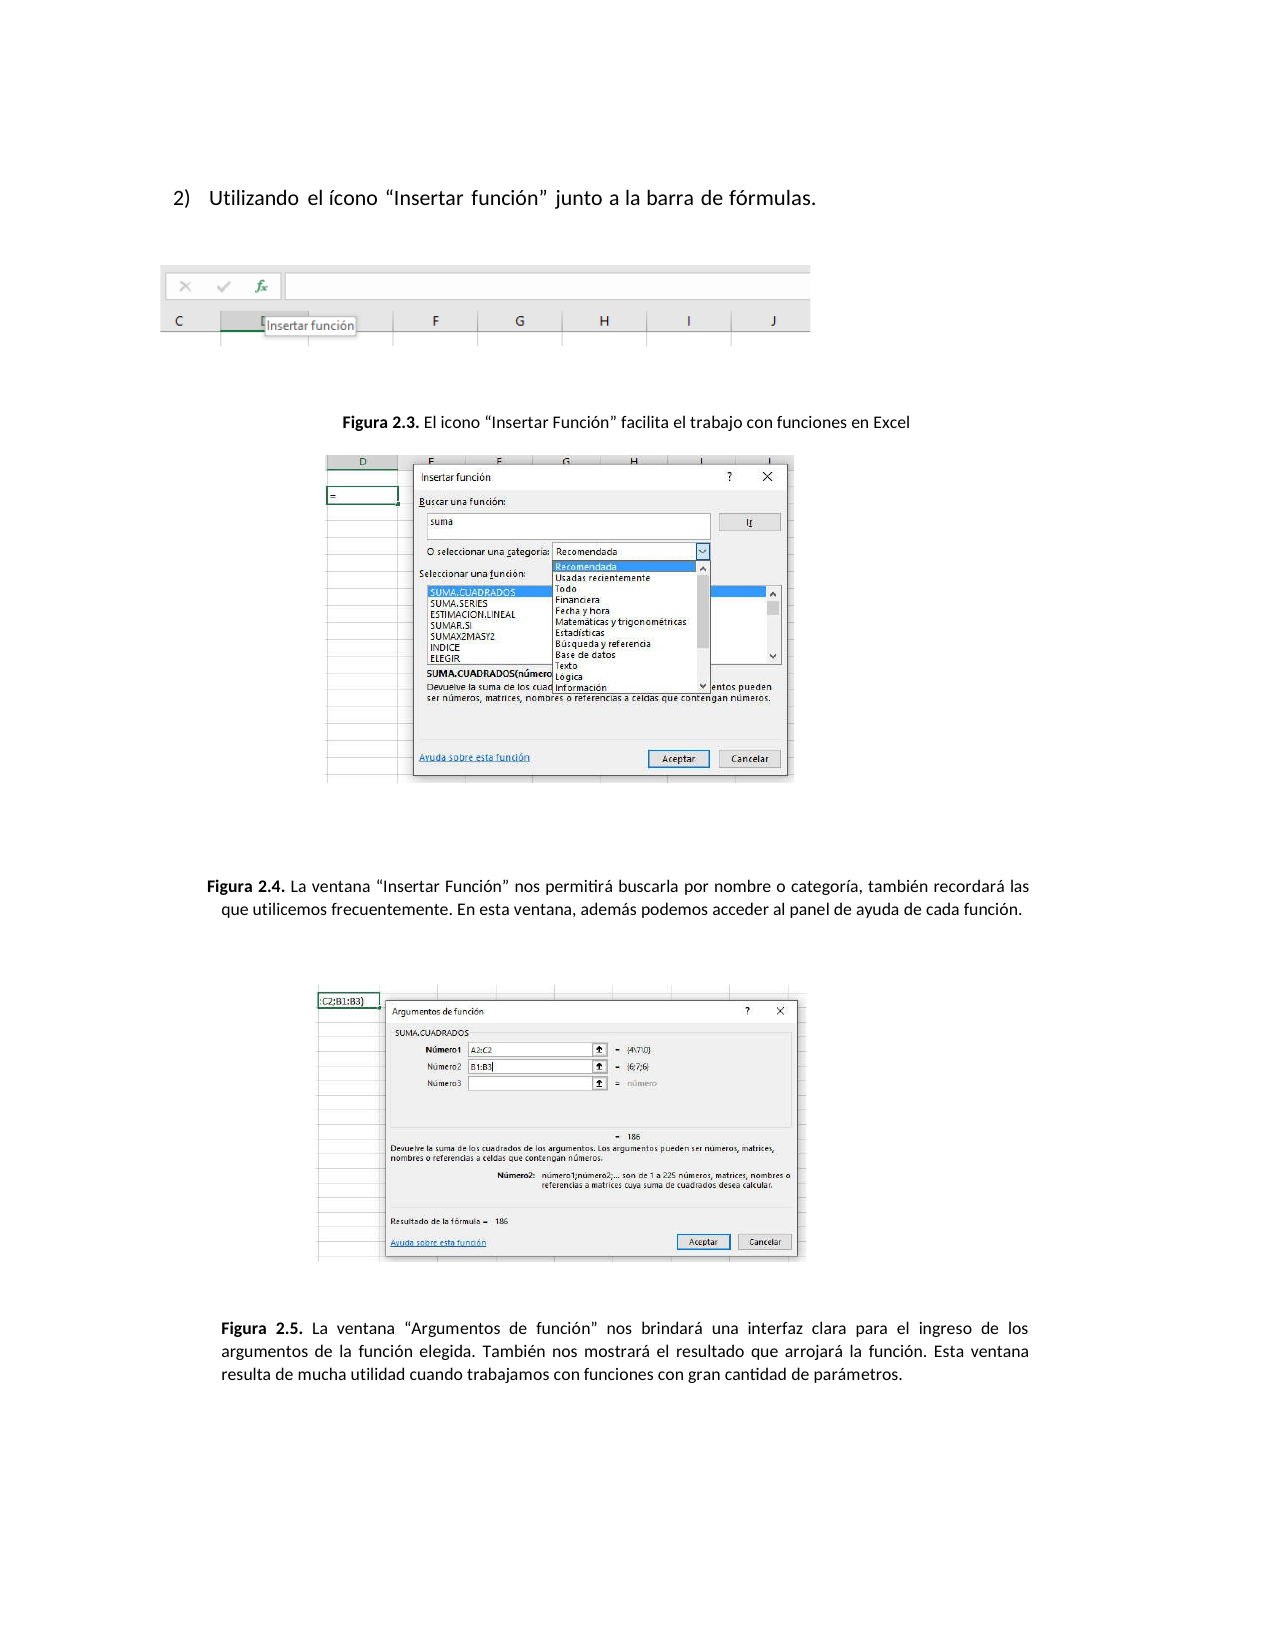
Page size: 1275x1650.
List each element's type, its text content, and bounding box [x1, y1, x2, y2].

text 2) Utilizando el ícono “Insertar función” junto a la barra de fórmulas. [173, 184, 1121, 211]
picture [315, 985, 807, 1262]
text Figura 2.4. La ventana “Insertar Función” nos permitirá buscarla por nombre o categoría, también recordará las que utilicemos frecuentemente. En esta ventana, además podemos acceder al panel de ayuda de cada función. [207, 875, 1029, 920]
picture [325, 455, 795, 783]
text Figura 2.5. La ventana “Argumentos de función” nos brindará una interfaz clara para el ingreso de los argumentos de la función elegida. También nos mostrará el resultado que arrojará la función. Esta ventana resulta de mucha utilidad cuando trabajamos con funciones con gran cantidad de parámetros. [221, 1317, 1029, 1385]
picture [160, 265, 811, 346]
text Figura 2.3. El icono “Insertar Función” facilita el trabajo con funciones en Excel [342, 411, 1121, 433]
